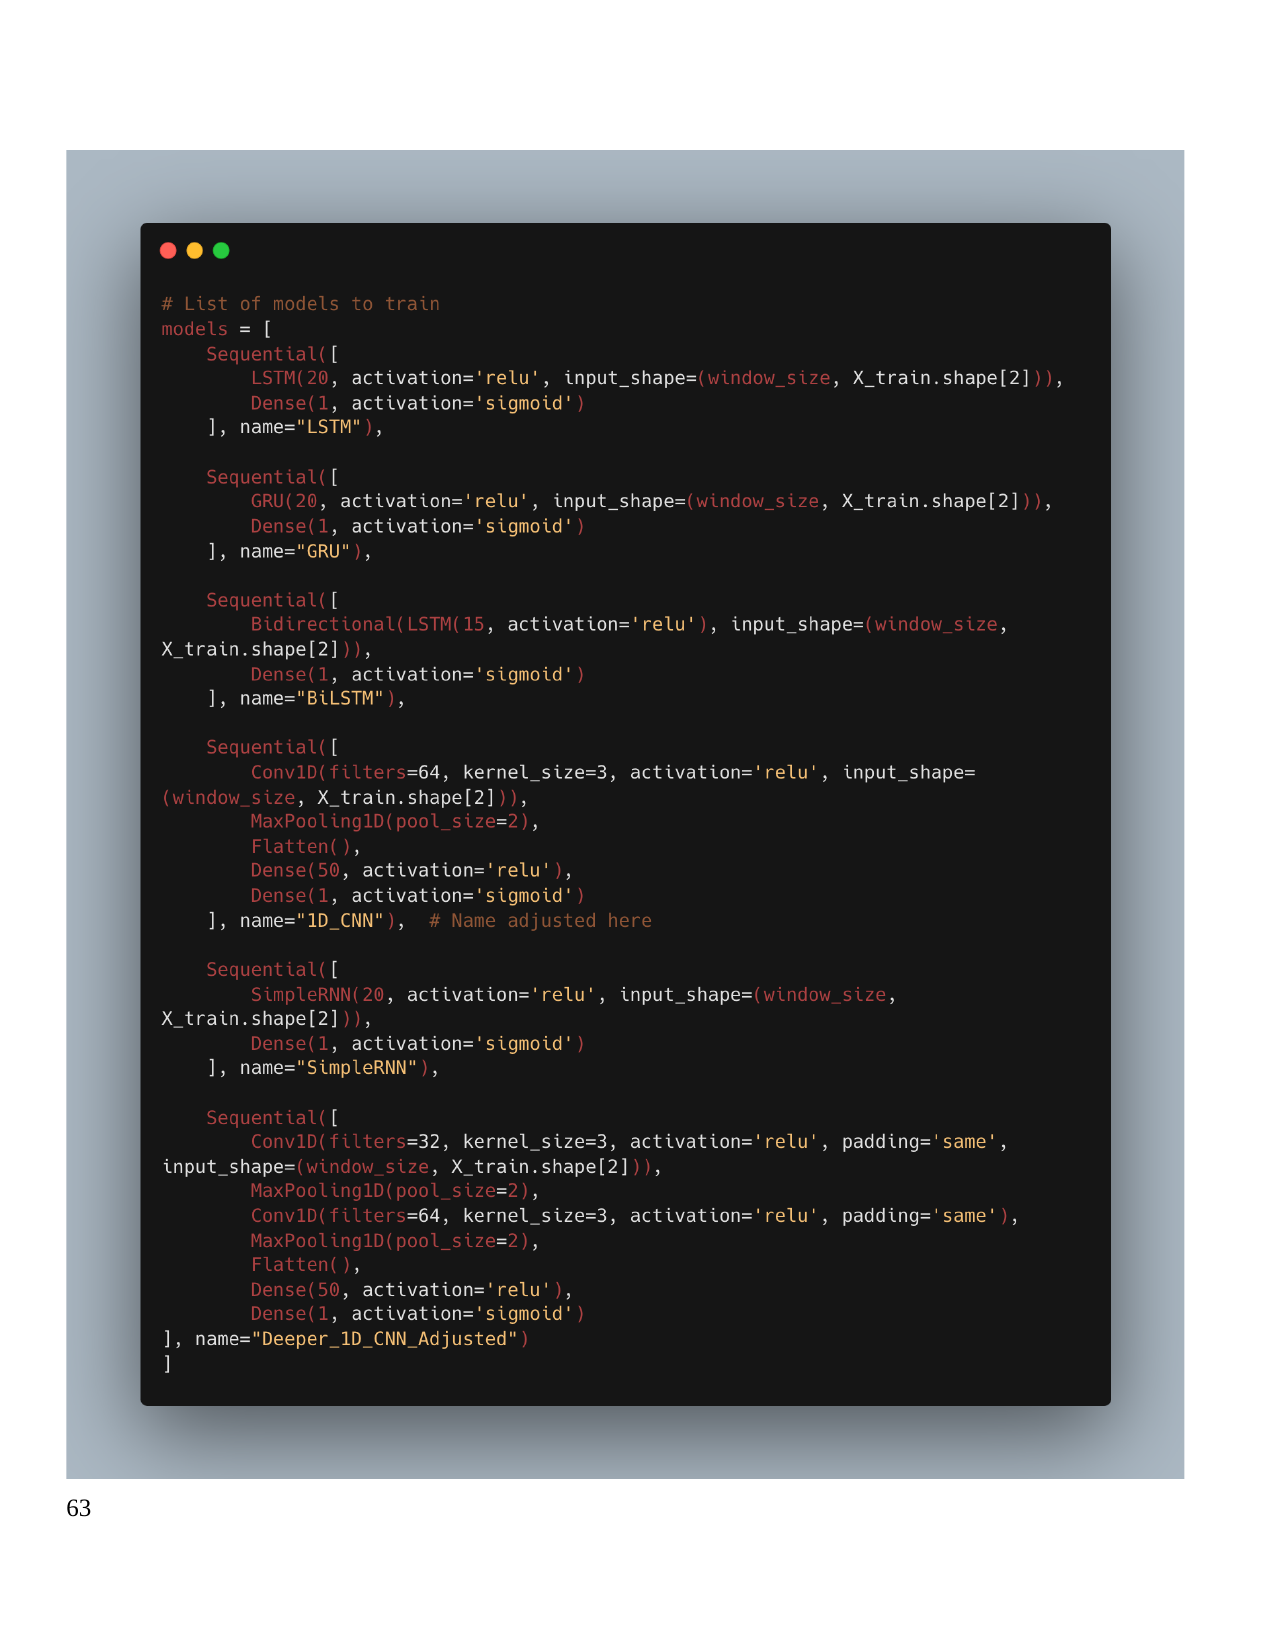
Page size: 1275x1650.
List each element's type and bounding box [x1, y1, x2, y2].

picture [66, 150, 1185, 1479]
